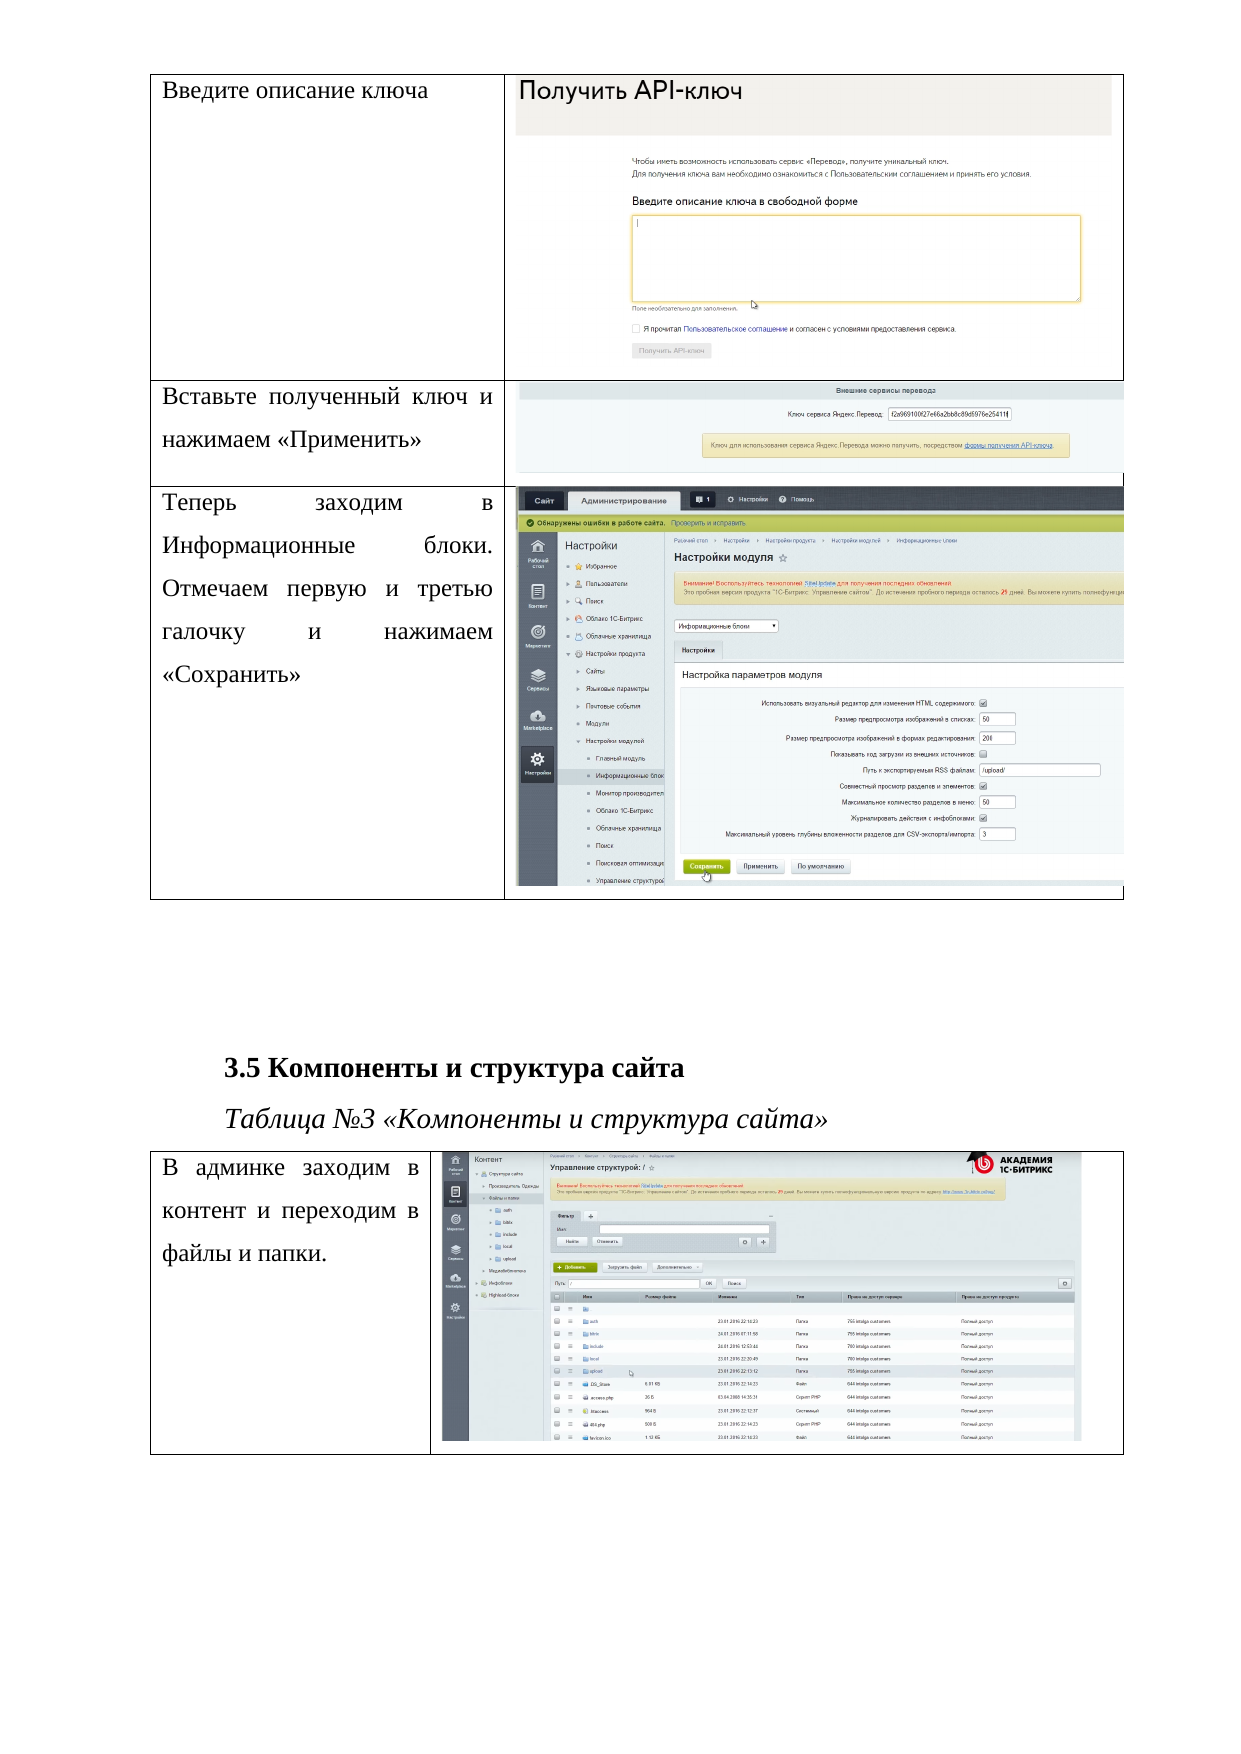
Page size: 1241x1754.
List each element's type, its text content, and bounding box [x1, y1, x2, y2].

subtitle 3.5 Компоненты и структура сайта [150, 1051, 1129, 1084]
table_cell Вставьте полученный ключ и нажимаем «Применить» [151, 381, 504, 486]
table_cell [505, 75, 1123, 380]
table_cell [505, 381, 1123, 486]
table_cell [505, 487, 1123, 899]
picture [441, 1152, 1082, 1441]
text Таблица №3 «Компоненты и структура сайта» [150, 1101, 1129, 1134]
table_cell Введите описание ключа [151, 75, 504, 380]
table_header В админке заходим в контент и переходим в файлы и папки. [151, 1152, 430, 1454]
table_header [431, 1152, 1123, 1454]
picture [515, 75, 1112, 367]
picture [515, 381, 1124, 473]
picture [515, 486, 1124, 886]
table_cell Теперь заходим в Информационные блоки. Отмечаем первую и третью галочку и нажимаем «Сохранить» [151, 487, 504, 899]
